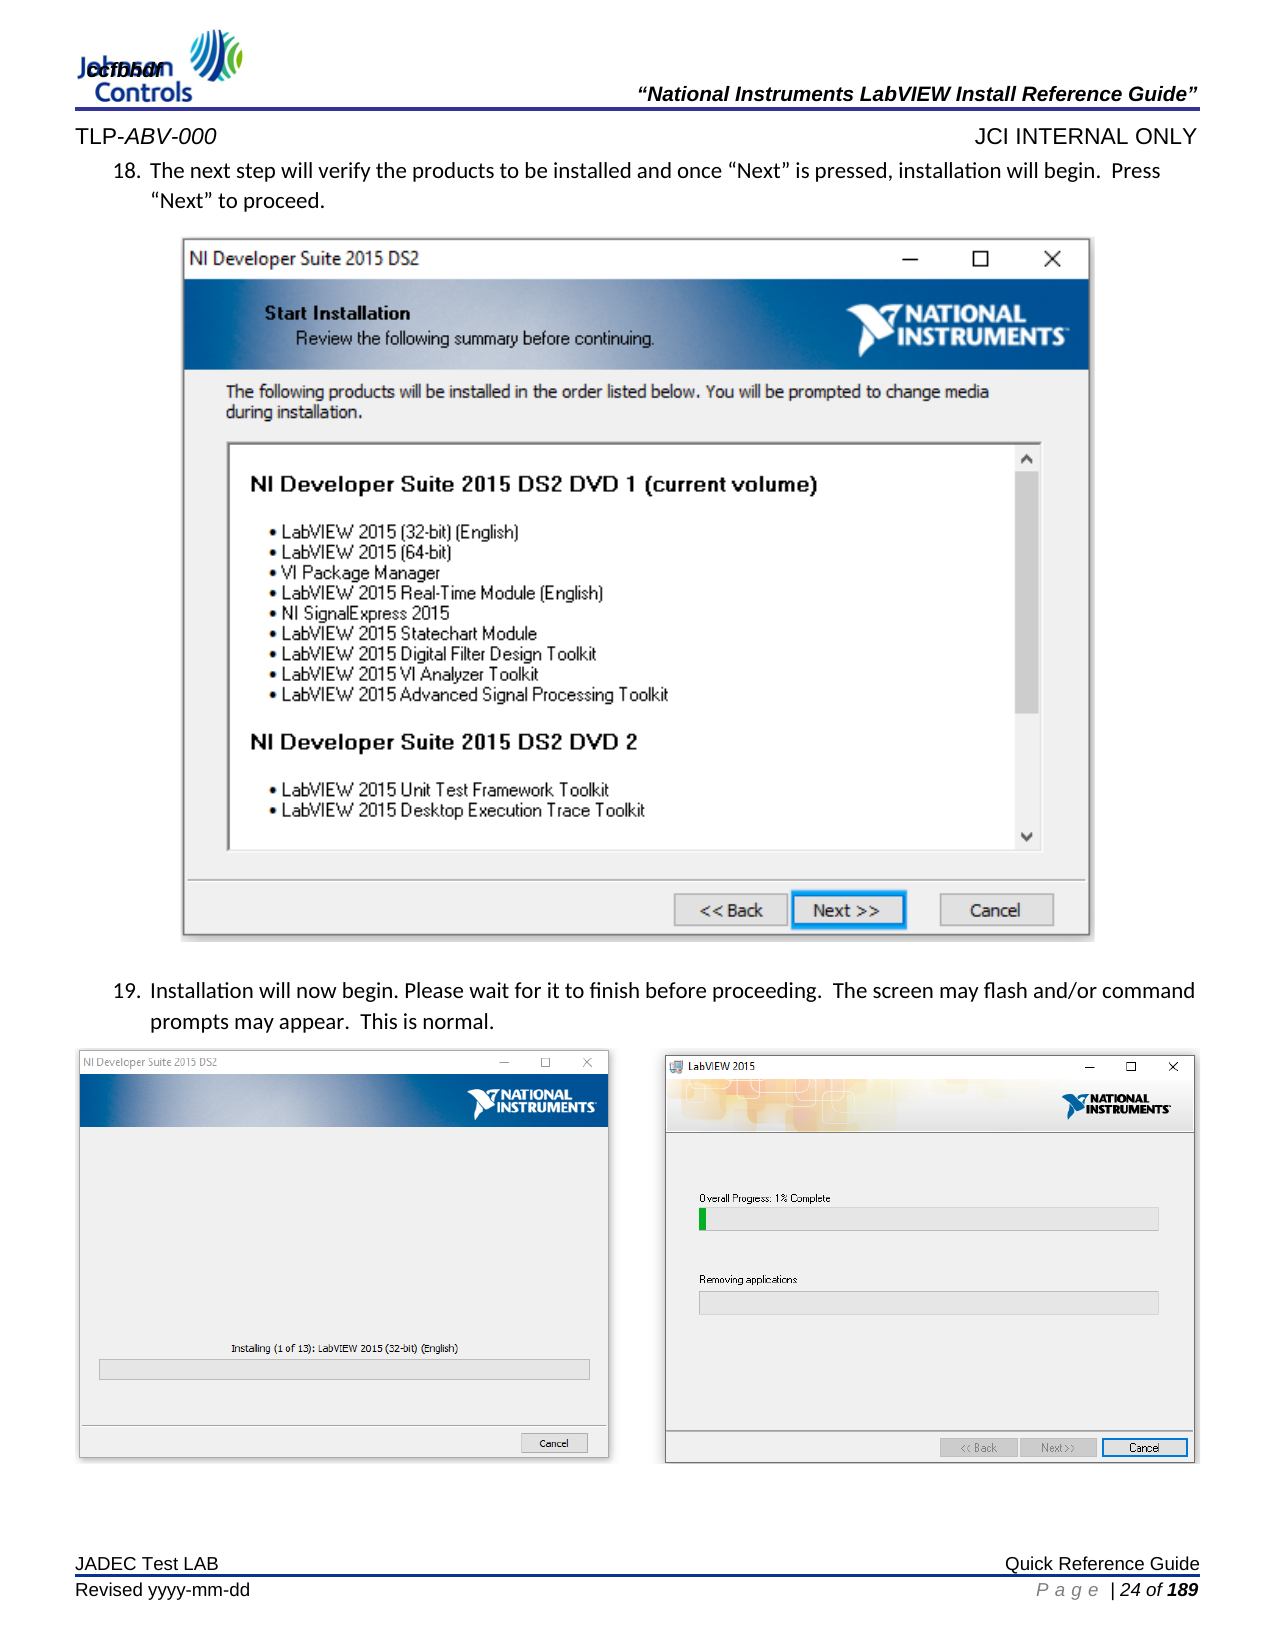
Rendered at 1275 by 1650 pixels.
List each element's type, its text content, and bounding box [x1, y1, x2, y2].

list Installation will now begin. Please wait for it to finish before proceeding. The screen may flash and/or command prompts may appear. This is normal. [112, 977, 1200, 1035]
picture [75, 1048, 1200, 1464]
picture [76, 26, 246, 105]
list The next step will verify the products to be installed and once “Next” is pressed, installation will begin. Press “Next” to proceed. [112, 156, 1200, 214]
picture [180, 234, 1095, 942]
